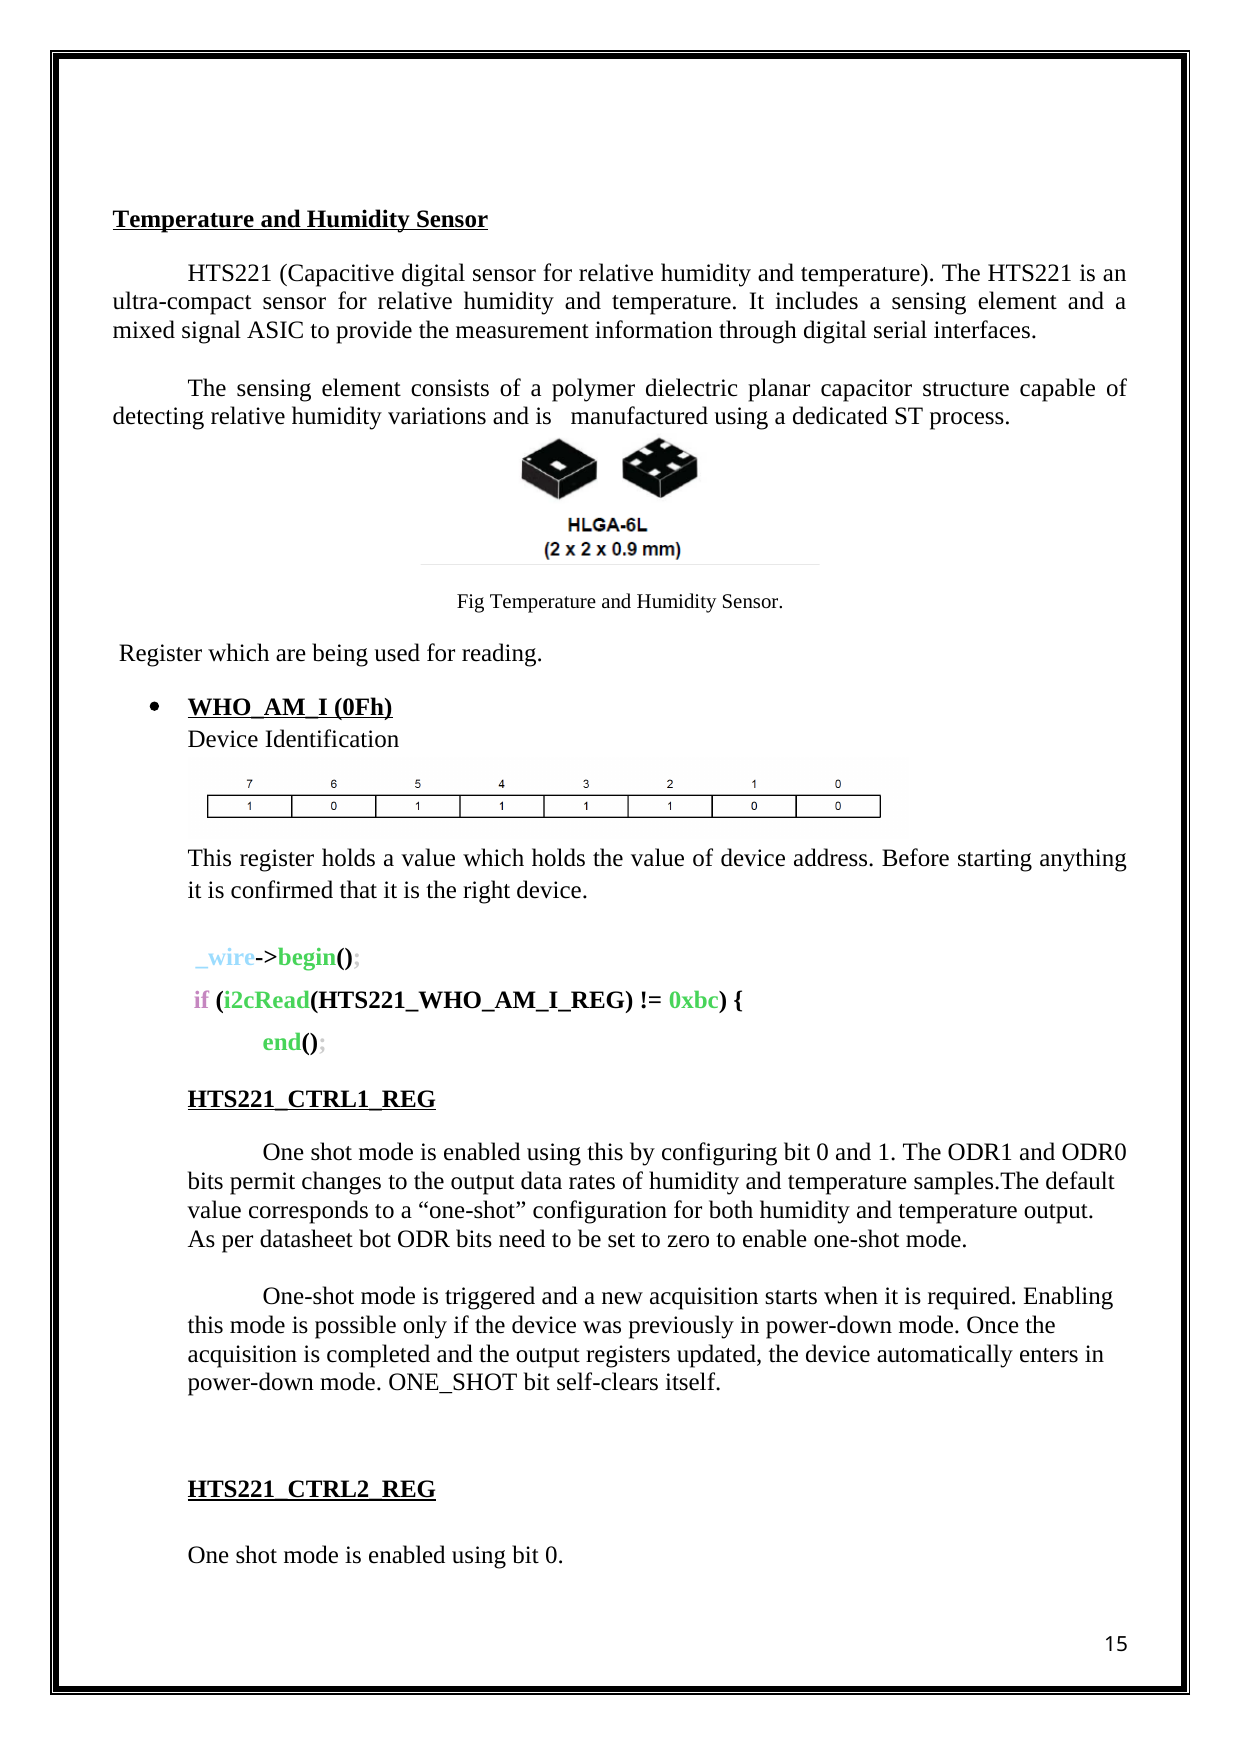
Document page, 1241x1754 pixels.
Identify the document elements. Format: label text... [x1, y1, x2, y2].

list Device Identification [187, 724, 1128, 753]
text The sensing element consists of a polymer dielectric planar capacitor structure capable of detecting relative humidity variations and is manufactured using a dedicated ST process. [112, 373, 1128, 430]
list HTS221_CTRL2_REG [187, 1474, 1128, 1503]
list One-shot mode is triggered and a new acquisition starts when it is required. Enabling this mode is possible only if the device was previously in power-down mode. Once the acquisition is completed and the output registers updated, the device automatically enters in power-down mode. ONE_SHOT bit self-clears itself. [187, 1281, 1128, 1396]
text if (i2cRead(HTS221_WHO_AM_I_REG) != 0xbc) { [112, 972, 1128, 1014]
text _wire->begin(); [112, 929, 1128, 972]
text Register which are being used for reading. [112, 638, 1128, 666]
list HTS221_CTRL1_REG [187, 1084, 1128, 1112]
list This register holds a value which holds the value of device address. Before starting anything it is confirmed that it is the right device. [187, 843, 1128, 904]
text HTS221 (Capacitive digital sensor for relative humidity and temperature). The HTS221 is an ultra-compact sensor for relative humidity and temperature. It includes a sensing element and a mixed signal ASIC to provide the measurement information through digital serial interfaces. [112, 258, 1128, 344]
text end(); [112, 1014, 1128, 1056]
list WHO_AM_I (0Fh) [150, 692, 1128, 720]
text Temperature and Humidity Sensor [112, 204, 1128, 233]
text Fig Temperature and Humidity Sensor. [112, 589, 1128, 613]
text One shot mode is enabled using this by configuring bit 0 and 1. The ODR1 and ODR0 bits permit changes to the output data rates of humidity and temperature samples.The default value corresponds to a “one-shot” configuration for both humidity and temperature output. As per datasheet bot ODR bits need to be set to zero to enable one-shot mode. [187, 1137, 1128, 1252]
list One shot mode is enabled using bit 0. [187, 1541, 1128, 1569]
picture [187, 757, 910, 839]
